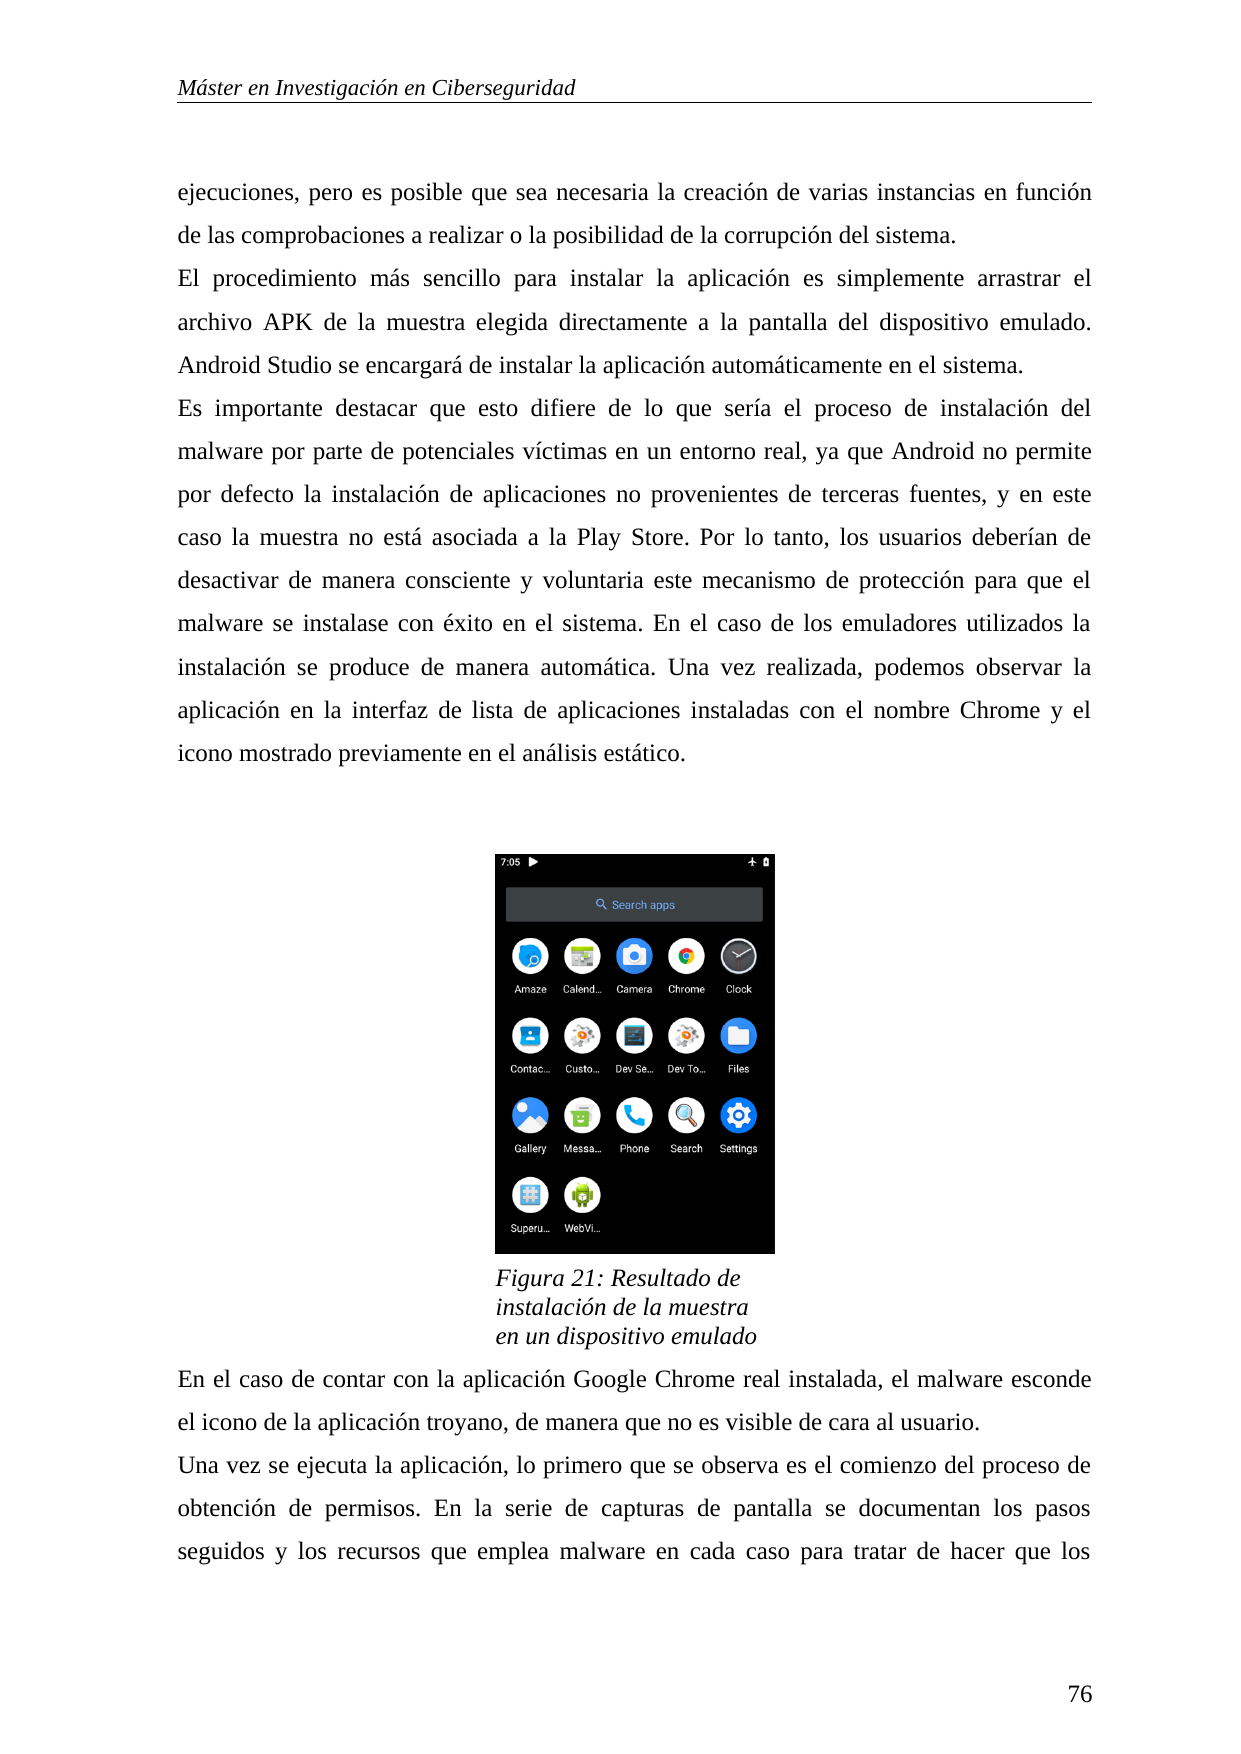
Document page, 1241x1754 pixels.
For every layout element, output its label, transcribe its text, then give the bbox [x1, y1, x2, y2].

picture [495, 854, 775, 1254]
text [177, 177, 1092, 249]
text Es importante destacar que esto difiere de lo que sería el proceso de instalación del malware por parte de potenciales víctimas en un entorno real, ya que Android no permite por defecto la instalación de aplicaciones no provenientes de terceras fuentes, y en este caso la muestra no está asociada a la Play Store. Por lo tanto, los usuarios deberían de desactivar de manera consciente y voluntaria este mecanismo de protección para que el malware se instalase con éxito en el sistema. En el caso de los emuladores utilizados la instalación se produce de manera automática. Una vez realizada, podemos observar la aplicación en la interfaz de lista de aplicaciones instaladas con el nombre Chrome y el icono mostrado previamente en el análisis estático. [177, 393, 1092, 767]
text El procedimiento más sencillo para instalar la aplicación es simplemente arrastrar el archivo APK de la muestra elegida directamente a la pantalla del dispositivo emulado. Android Studio se encargará de instalar la aplicación automáticamente en el sistema. [177, 263, 1092, 378]
text En el caso de contar con la aplicación Google Chrome real instalada, el malware esconde el icono de la aplicación troyano, de manera que no es visible de cara al usuario. [177, 867, 1092, 1436]
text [177, 1450, 1092, 1565]
